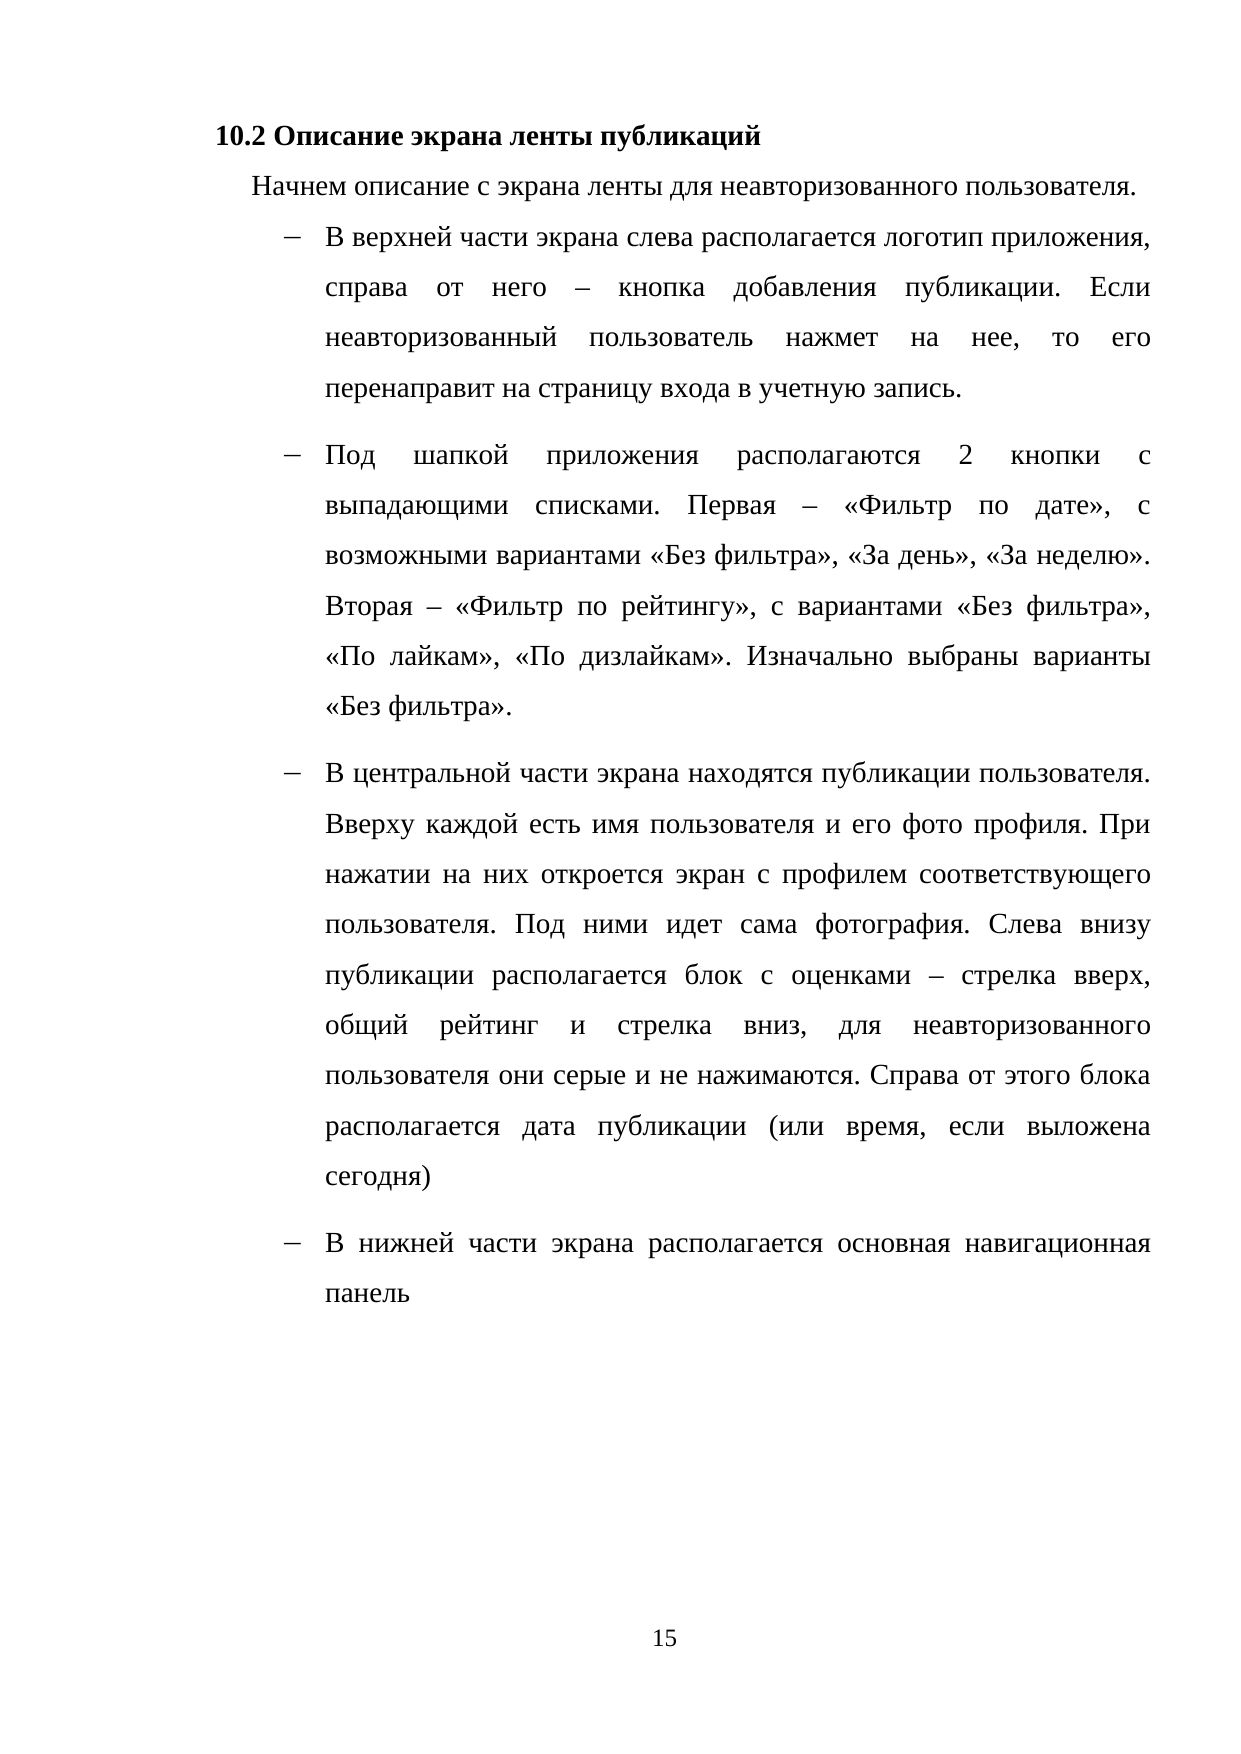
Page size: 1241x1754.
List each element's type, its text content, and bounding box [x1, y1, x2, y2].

text В центральной части экрана находятся публикации пользователя. Вверху каждой есть имя пользователя и его фото профиля. При нажатии на них откроется экран с профилем соответствующего пользователя. Под ними идет сама фотография. Слева внизу публикации располагается блок с оценками – стрелка вверх, общий рейтинг и стрелка вниз, для неавторизованного пользователя они серые и не нажимаются. Справа от этого блока располагается дата публикации (или время, если выложена сегодня) [281, 755, 1152, 1192]
text В нижней части экрана располагается основная навигационная панель [281, 1225, 1152, 1309]
list Описание экрана ленты публикаций [215, 118, 1152, 152]
text Начнем описание с экрана ленты для неавторизованного пользователя. [177, 168, 1152, 202]
text В верхней части экрана слева располагается логотип приложения, справа от него – кнопка добавления публикации. Если неавторизованный пользователь нажмет на нее, то его перенаправит на страницу входа в учетную запись. [281, 219, 1152, 403]
text Под шапкой приложения располагаются 2 кнопки с выпадающими списками. Первая – «Фильтр по дате», с возможными вариантами «Без фильтра», «За день», «За неделю». Вторая – «Фильтр по рейтингу», с вариантами «Без фильтра», «По лайкам», «По дизлайкам». Изначально выбраны варианты «Без фильтра». [281, 437, 1152, 722]
